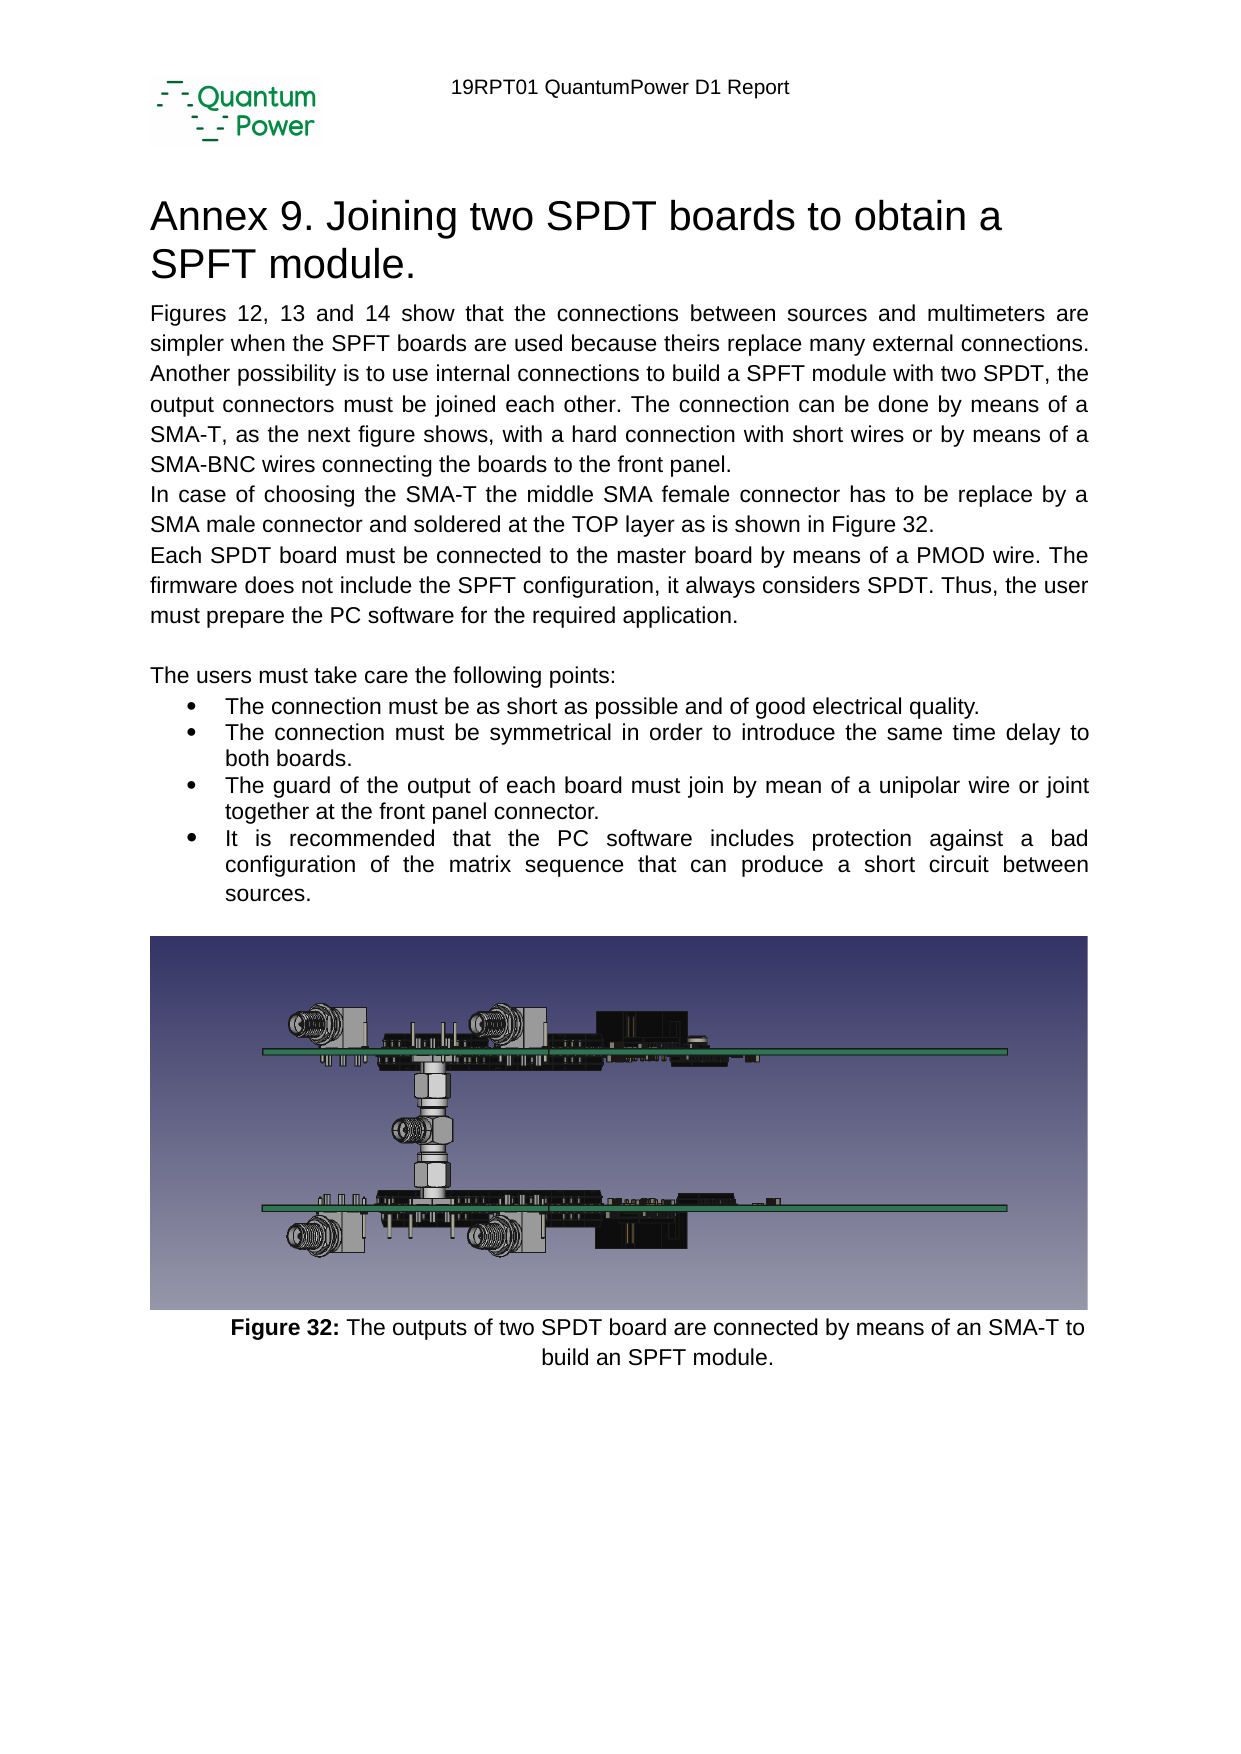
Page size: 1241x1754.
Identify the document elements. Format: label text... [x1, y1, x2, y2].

picture [150, 936, 1088, 1310]
list The connection must be symmetrical in order to introduce the same time delay to both boards. [187, 719, 1090, 772]
text Figures 12, 13 and 14 show that the connections between sources and multimeters are simpler when the SPFT boards are used because theirs replace many external connections. Another possibility is to use internal connections to build a SPFT module with two SPDT, the output connectors must be joined each other. The connection can be done by means of a SMA-T, as the next figure shows, with a hard connection with short wires or by means of a SMA-BNC wires connecting the boards to the front panel. [150, 300, 1090, 477]
list It is recommended that the PC software includes protection against a bad configuration of the matrix sequence that can produce a short circuit between sources. [187, 824, 1090, 906]
text Figure 32: The outputs of two SPDT board are connected by means of an SMA-T to build an SPFT module. [225, 1313, 1090, 1370]
list The guard of the output of each board must join by mean of a unipolar wire or joint together at the front panel connector. [187, 772, 1090, 824]
list The connection must be as short as possible and of good electrical quality. [187, 693, 1090, 719]
text The users must take care the following points: [150, 662, 1090, 689]
text In case of choosing the SMA-T the middle SMA female connector has to be replace by a SMA male connector and soldered at the TOP layer as is shown in Figure 32. [150, 481, 1090, 538]
subtitle Annex 9. Joining two SPDT boards to obtain a SPFT module. [150, 192, 1090, 287]
picture [150, 75, 322, 148]
text Each SPDT board must be connected to the master board by means of a PMOD wire. The firmware does not include the SPFT configuration, it always considers SPDT. Thus, the user must prepare the PC software for the required application. [150, 542, 1090, 628]
